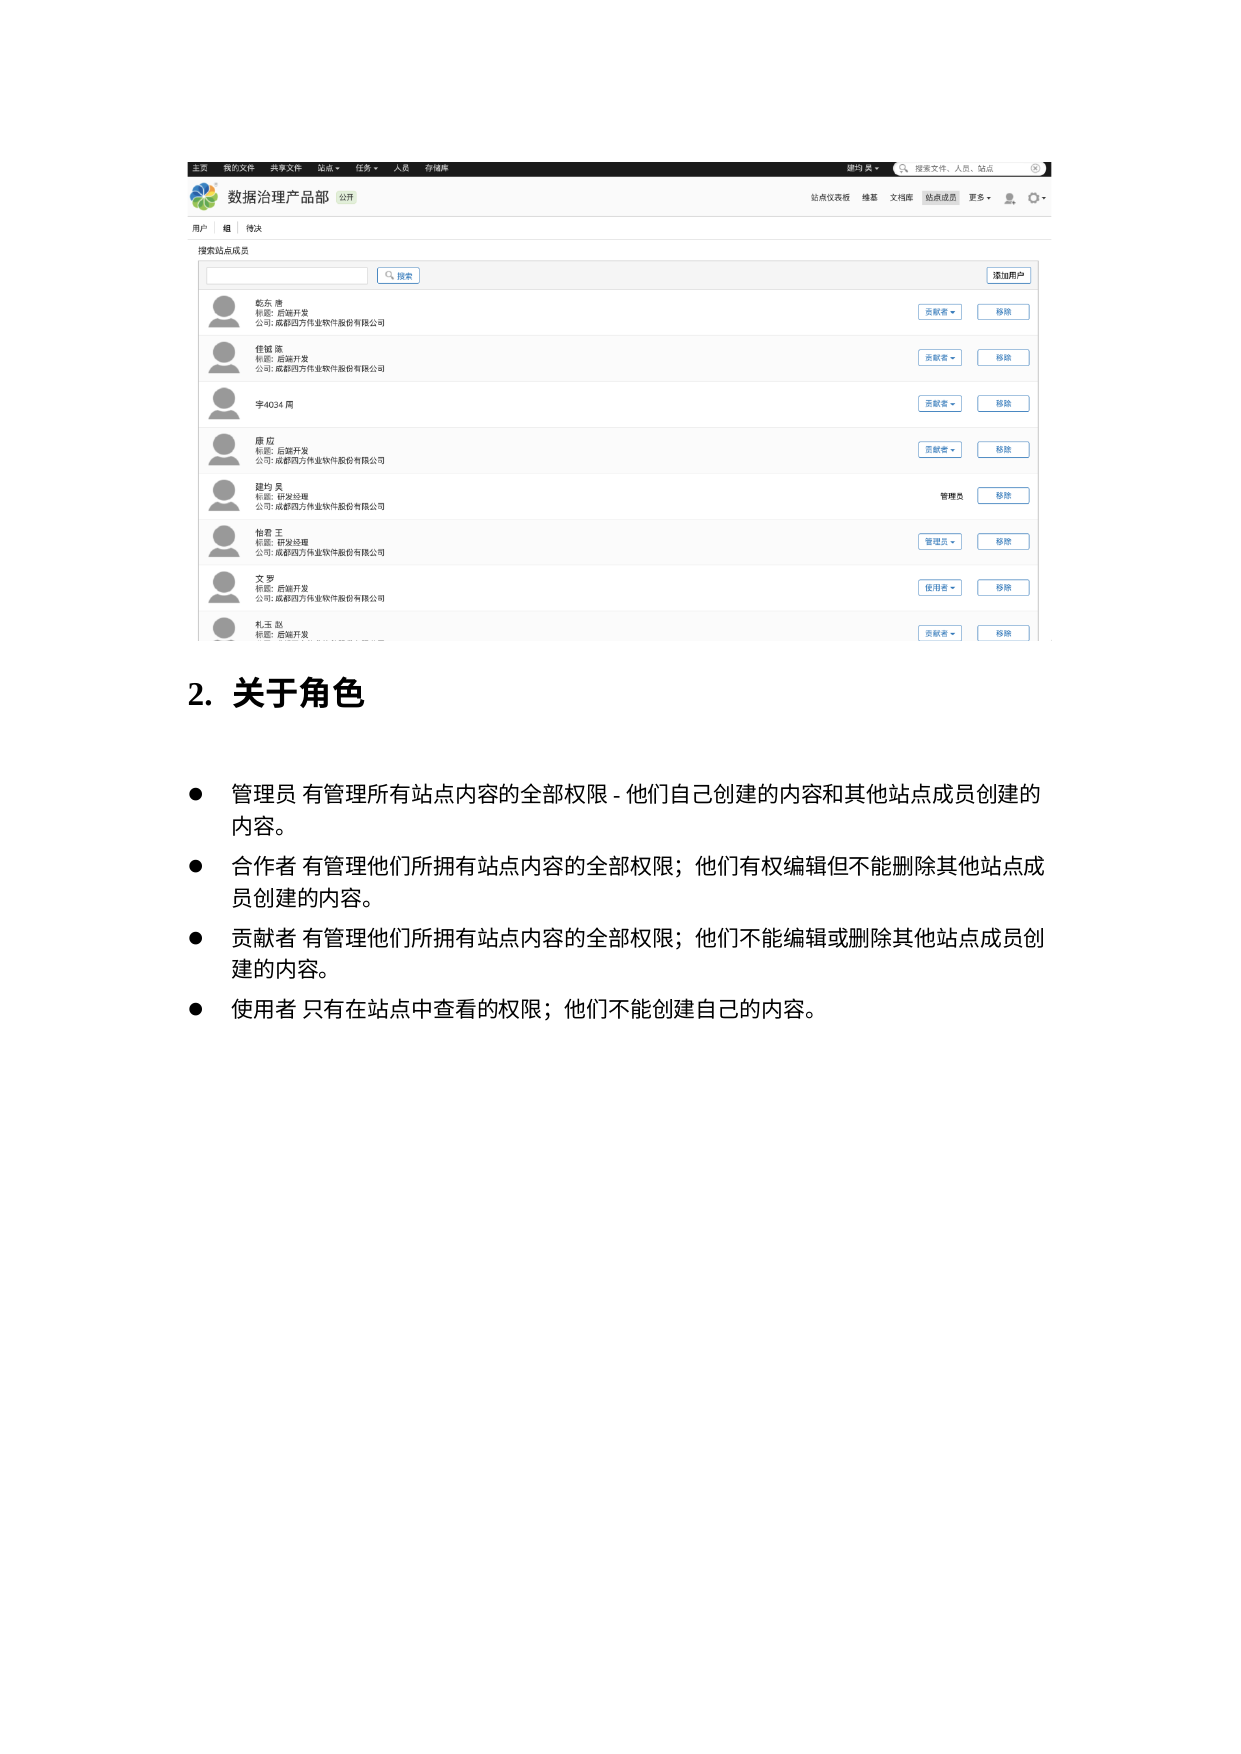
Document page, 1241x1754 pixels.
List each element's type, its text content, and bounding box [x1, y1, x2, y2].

list 使用者 只有在站点中查看的权限；他们不能创建自己的内容。 [187, 992, 1053, 1024]
list 合作者 有管理他们所拥有站点内容的全部权限；他们有权编辑但不能删除其他站点成员创建的内容。 [187, 849, 1053, 912]
subtitle 关于角色 [187, 667, 1053, 715]
list 管理员 有管理所有站点内容的全部权限 - 他们自己创建的内容和其他站点成员创建的内容。 [187, 777, 1053, 841]
picture [187, 162, 1052, 641]
list 贡献者 有管理他们所拥有站点内容的全部权限；他们不能编辑或删除其他站点成员创建的内容。 [187, 921, 1053, 984]
